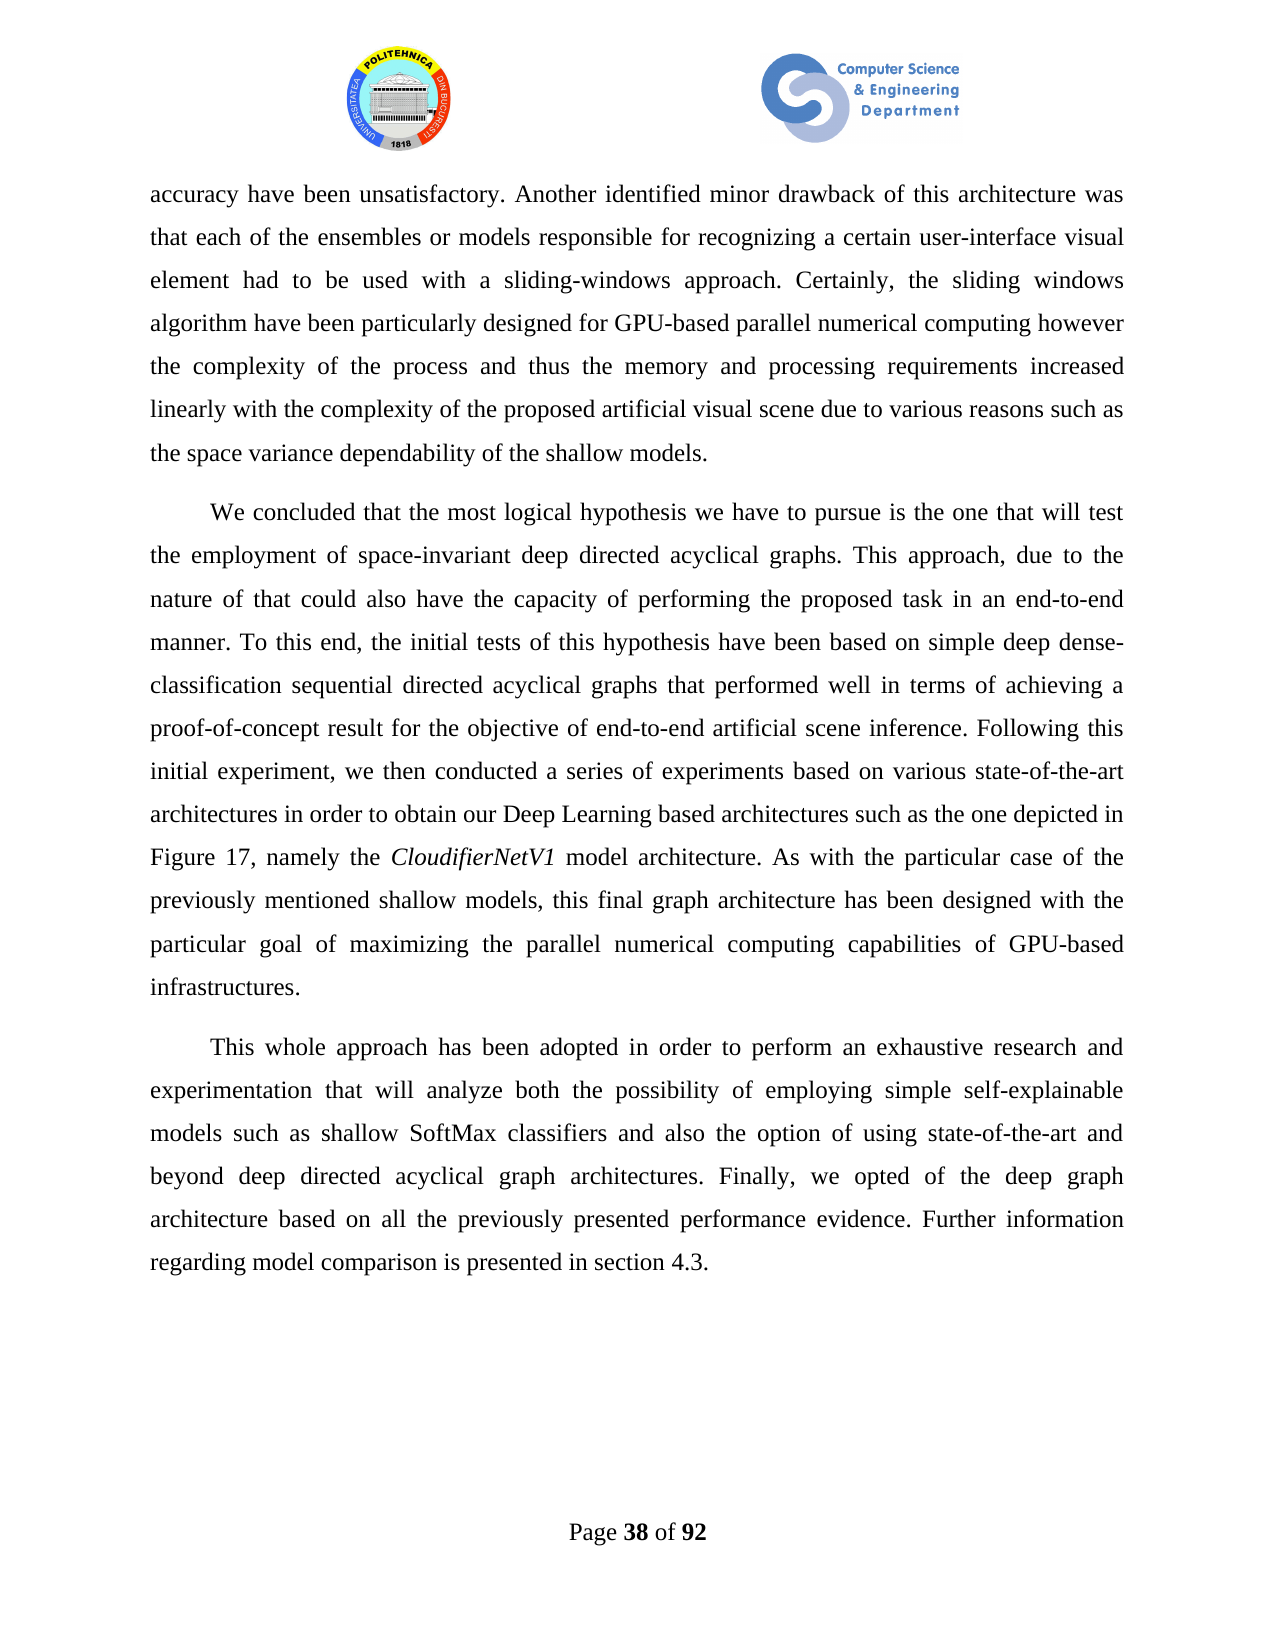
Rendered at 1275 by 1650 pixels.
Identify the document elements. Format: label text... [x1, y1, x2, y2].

picture [346, 46, 451, 151]
text This whole approach has been adopted in order to perform an exhaustive research and experimentation that will analyze both the possibility of employing simple self-explainable models such as shallow SoftMax classifiers and also the option of using state-of-the-art and beyond deep directed acyclical graph architectures. Finally, we opted of the deep graph architecture based on all the previously presented performance evidence. Further information regarding model comparison is presented in section 4.3. [150, 1032, 1125, 1276]
text We concluded that the most logical hypothesis we have to pursue is the one that will test the employment of space-invariant deep directed acyclical graphs. This approach, due to the nature of that could also have the capacity of performing the proposed task in an end-to-end manner. To this end, the initial tests of this hypothesis have been based on simple deep dense-classification sequential directed acyclical graphs that performed well in terms of achieving a proof-of-concept result for the objective of end-to-end artificial scene inference. Following this initial experiment, we then conducted a series of experiments based on various state-of-the-art architectures in order to obtain our Deep Learning based architectures such as the one depicted in Figure 14, namely the CloudifierNetV1 model architecture. As with the particular case of the previously mentioned shallow models, this final graph architecture has been designed with the particular goal of maximizing the parallel numerical computing capabilities of GPU-based infrastructures. [150, 497, 1125, 1001]
picture [760, 53, 963, 144]
